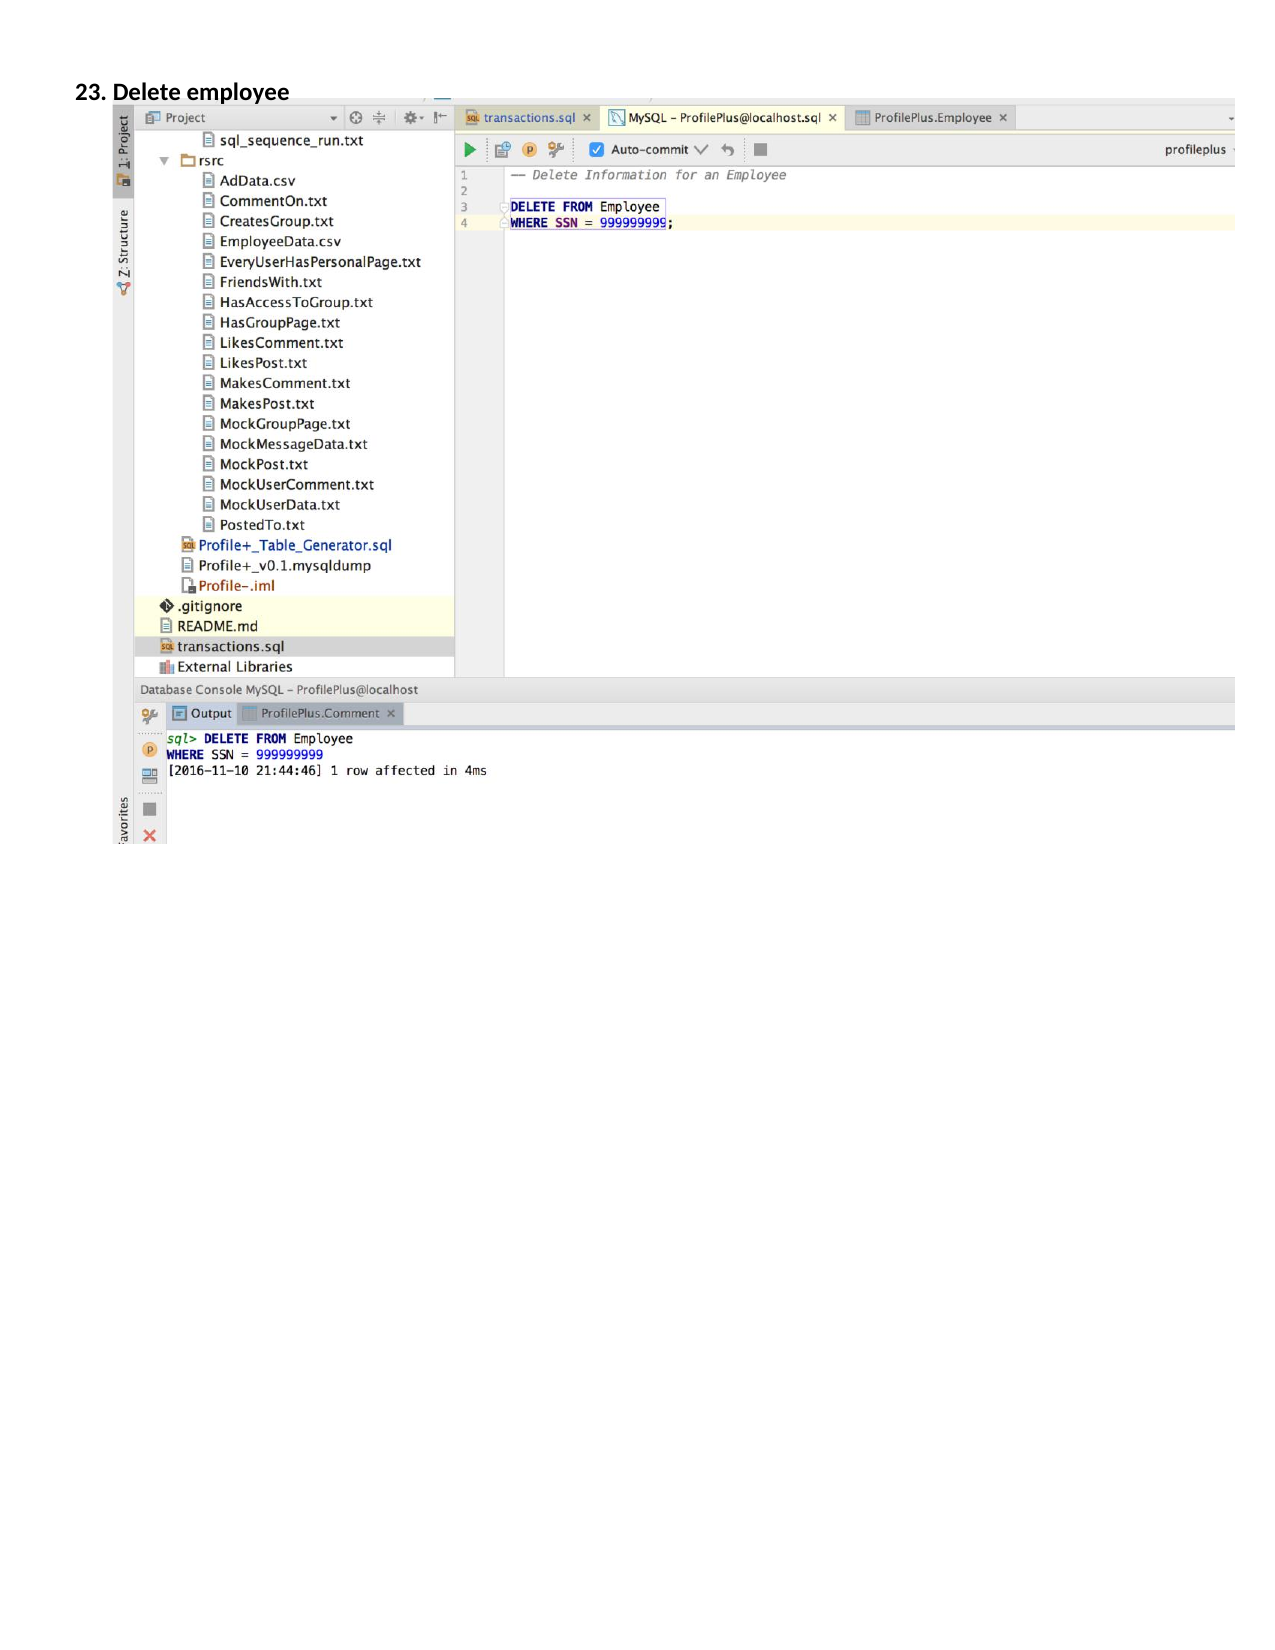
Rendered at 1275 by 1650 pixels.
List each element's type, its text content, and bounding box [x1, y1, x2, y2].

text 23. Delete employee [75, 76, 325, 106]
picture [112, 98, 1235, 844]
